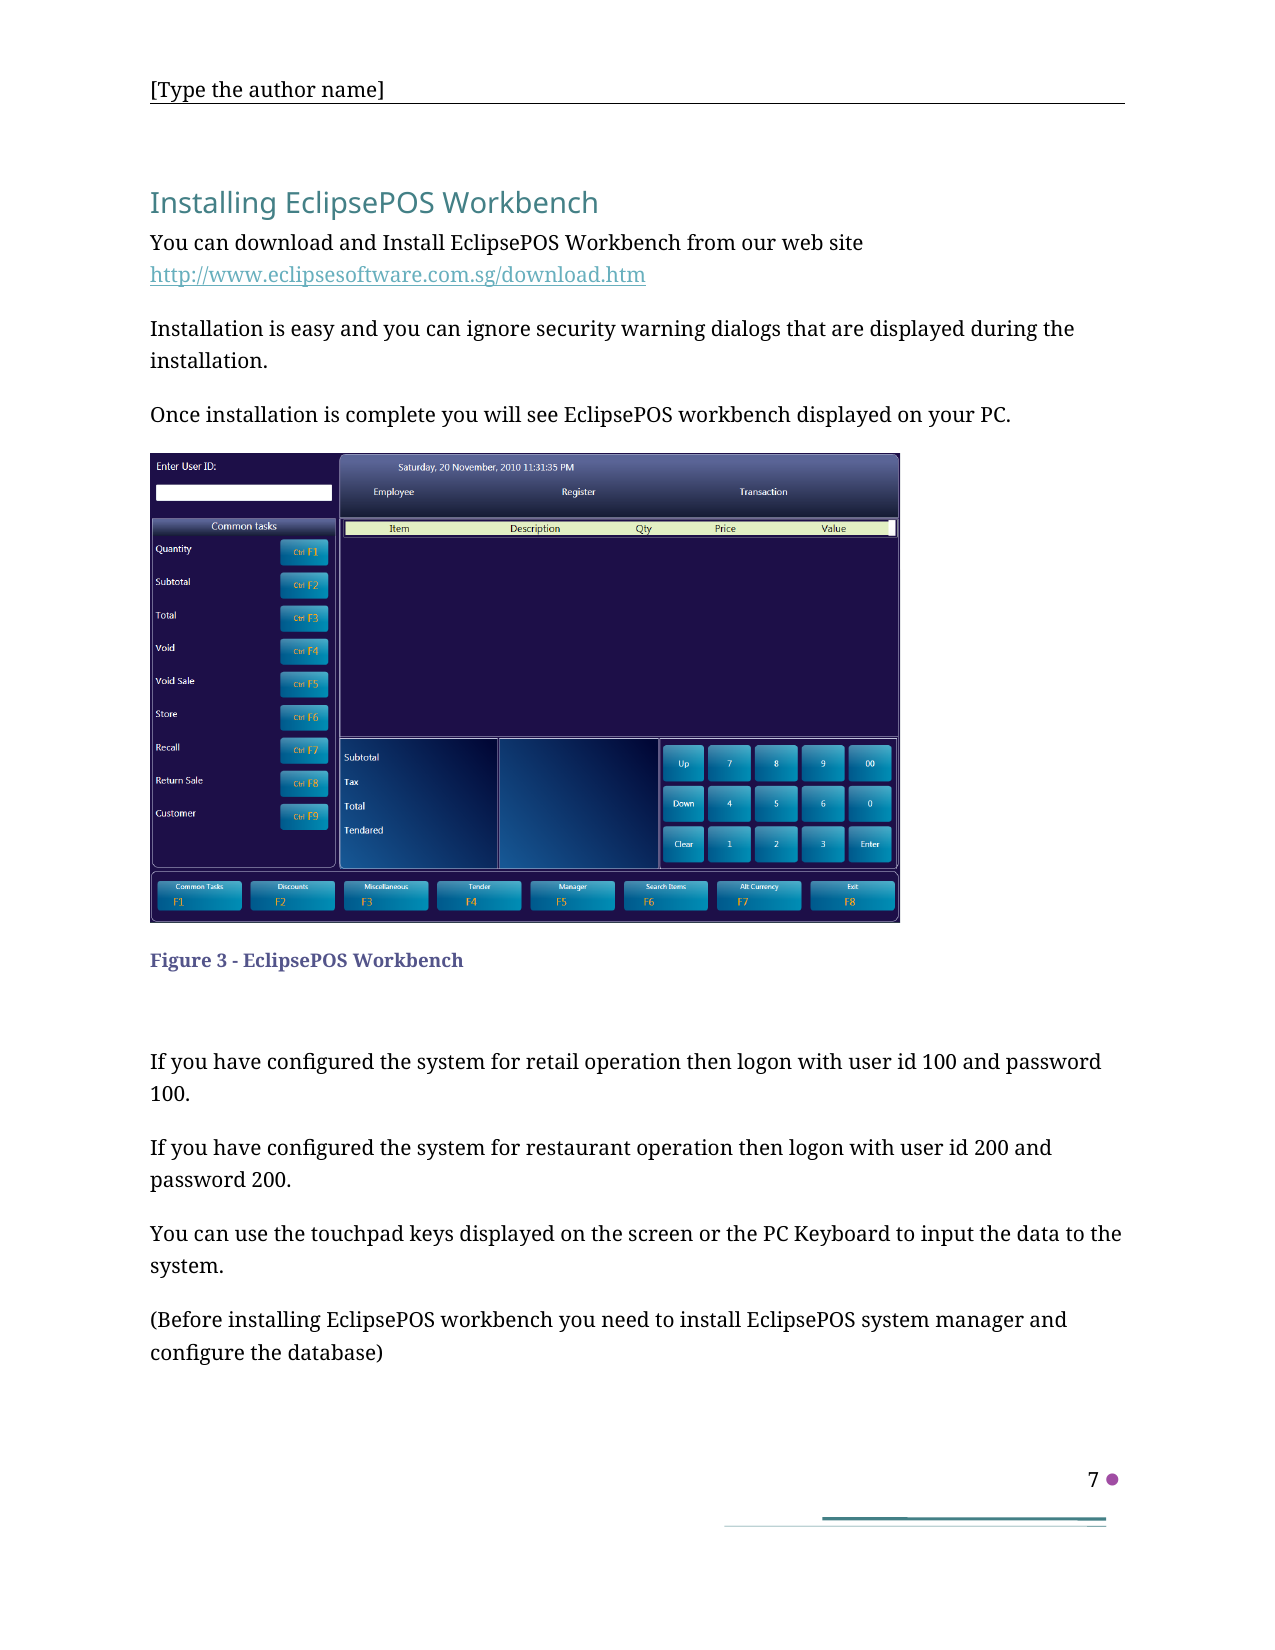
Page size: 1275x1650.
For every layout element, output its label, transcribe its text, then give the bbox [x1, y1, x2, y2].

text (Before installing EclipsePOS workbench you need to install EclipsePOS system manager and configure the database) [150, 1305, 1125, 1366]
text Once installation is complete you will see EclipsePOS workbench displayed on your PC. [150, 400, 1125, 428]
text If you have configured the system for restaurant operation then logon with user id 200 and password 200. [150, 1133, 1125, 1194]
text Installation is easy and you can ignore security warning dialogs that are displayed during the installation. [150, 314, 1125, 375]
picture [150, 453, 901, 923]
text If you have configured the system for retail operation then logon with user id 100 and password 100. [150, 1047, 1125, 1108]
subtitle Installing EclipsePOS Workbench [150, 182, 1125, 222]
text You can use the touchpad keys displayed on the screen or the PC Keyboard to input the data to the system. [150, 1219, 1125, 1280]
text You can download and Install EclipsePOS Workbench from our web site http://www.eclipsesoftware.com.sg/download.htm [150, 228, 1125, 289]
